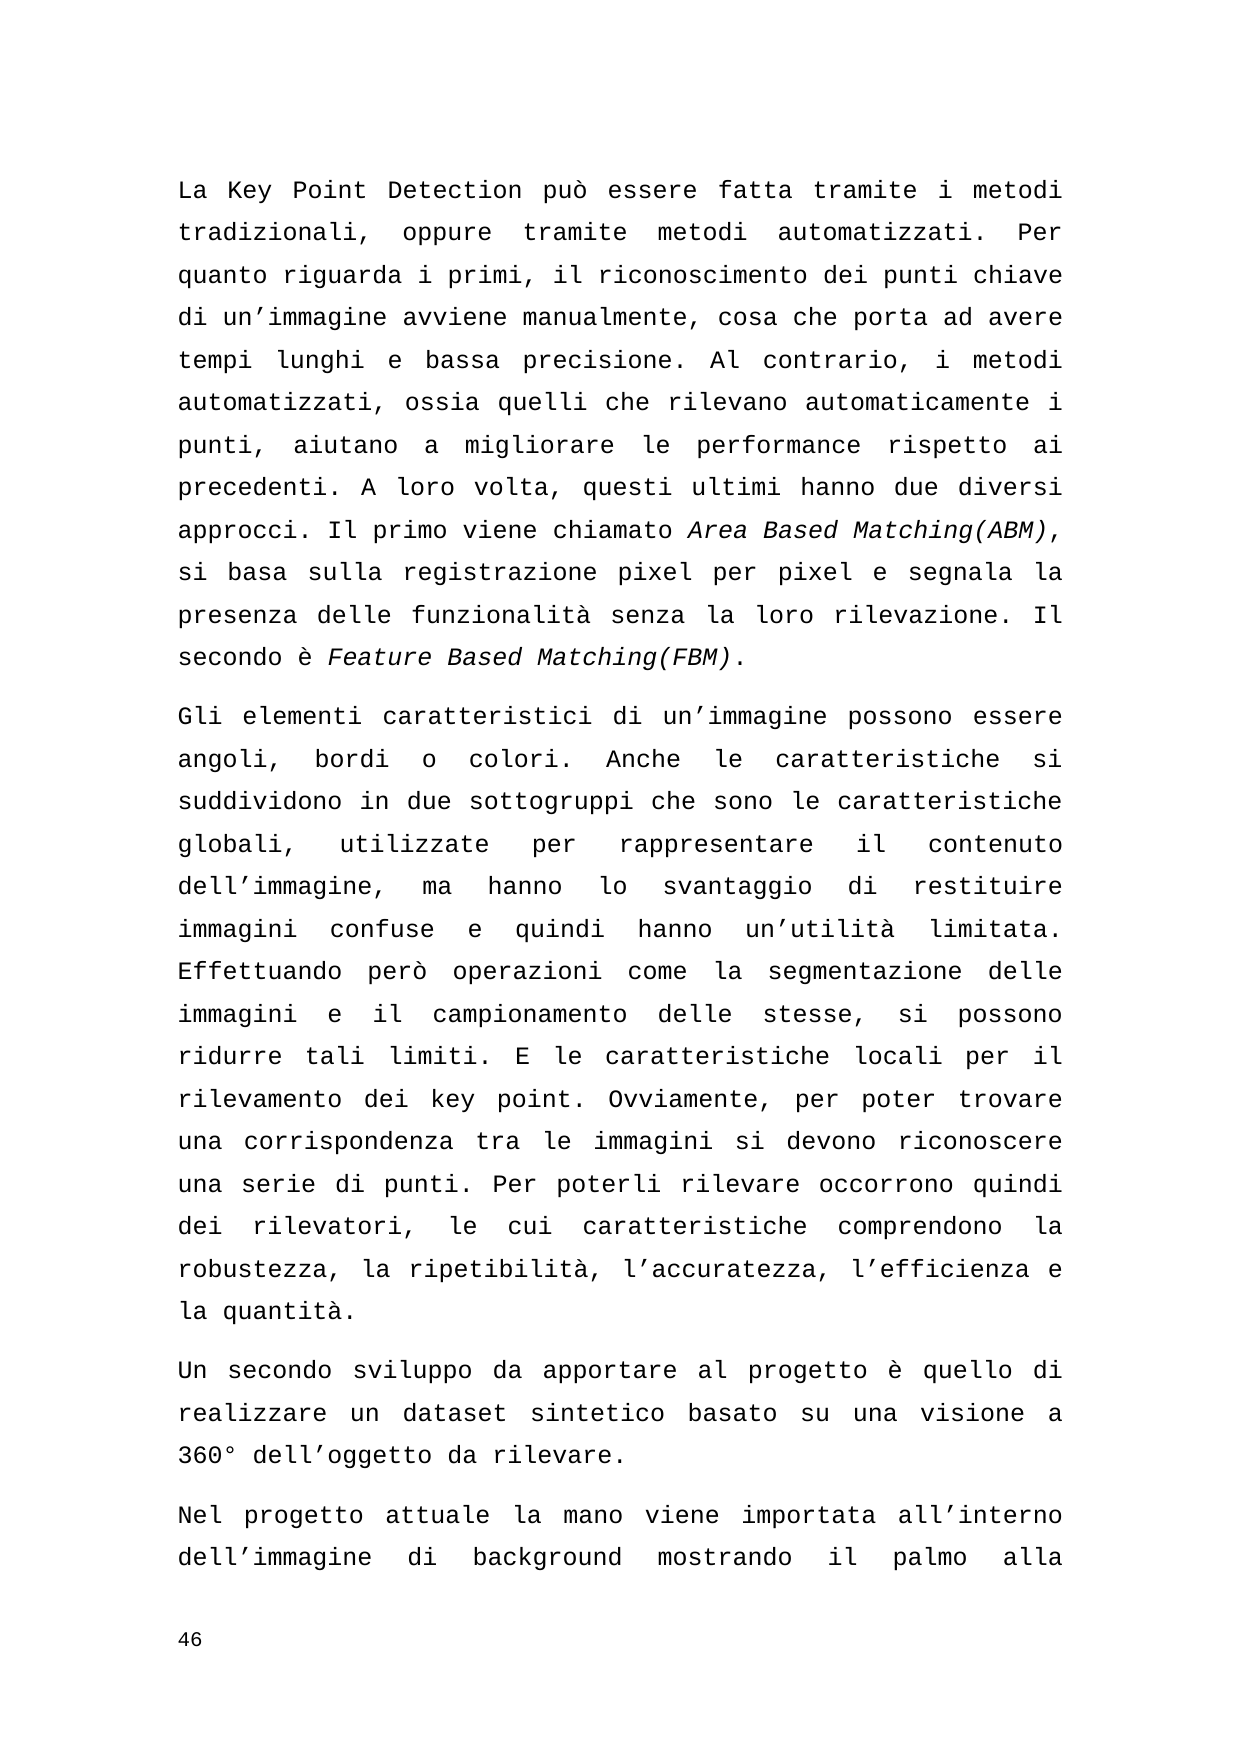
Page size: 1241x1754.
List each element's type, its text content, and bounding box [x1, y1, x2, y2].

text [177, 1502, 1063, 1573]
text La Key Point Detection può essere fatta tramite i metodi tradizionali, oppure tramite metodi automatizzati. Per quanto riguarda i primi, il riconoscimento dei punti chiave di un’immagine avviene manualmente, cosa che porta ad avere tempi lunghi e bassa precisione. Al contrario, i metodi automatizzati, ossia quelli che rilevano automaticamente i punti, aiutano a migliorare le performance rispetto ai precedenti. A loro volta, questi ultimi hanno due diversi approcci. Il primo viene chiamato Area Based Matching(ABM), si basa sulla registrazione pixel per pixel e segnala la presenza delle funzionalità senza la loro rilevazione. Il secondo è Feature Based Matching(FBM). [177, 177, 1063, 673]
text Un secondo sviluppo da apportare al progetto è quello di realizzare un dataset sintetico basato su una visione a 360° dell’oggetto da rilevare. [177, 1358, 1063, 1471]
text Gli elementi caratteristici di un’immagine possono essere angoli, bordi o colori. Anche le caratteristiche si suddividono in due sottogruppi che sono le caratteristiche globali, utilizzate per rappresentare il contenuto dell’immagine, ma hanno lo svantaggio di restituire immagini confuse e quindi hanno un’utilità limitata. Effettuando però operazioni come la segmentazione delle immagini e il campionamento delle stesse, si possono ridurre tali limiti. E le caratteristiche locali per il rilevamento dei key point. Ovviamente, per poter trovare una corrispondenza tra le immagini si devono riconoscere una serie di punti. Per poterli rilevare occorrono quindi dei rilevatori, le cui caratteristiche comprendono la robustezza, la ripetibilità, l’accuratezza, l’efficienza e la quantità. [177, 704, 1063, 1327]
